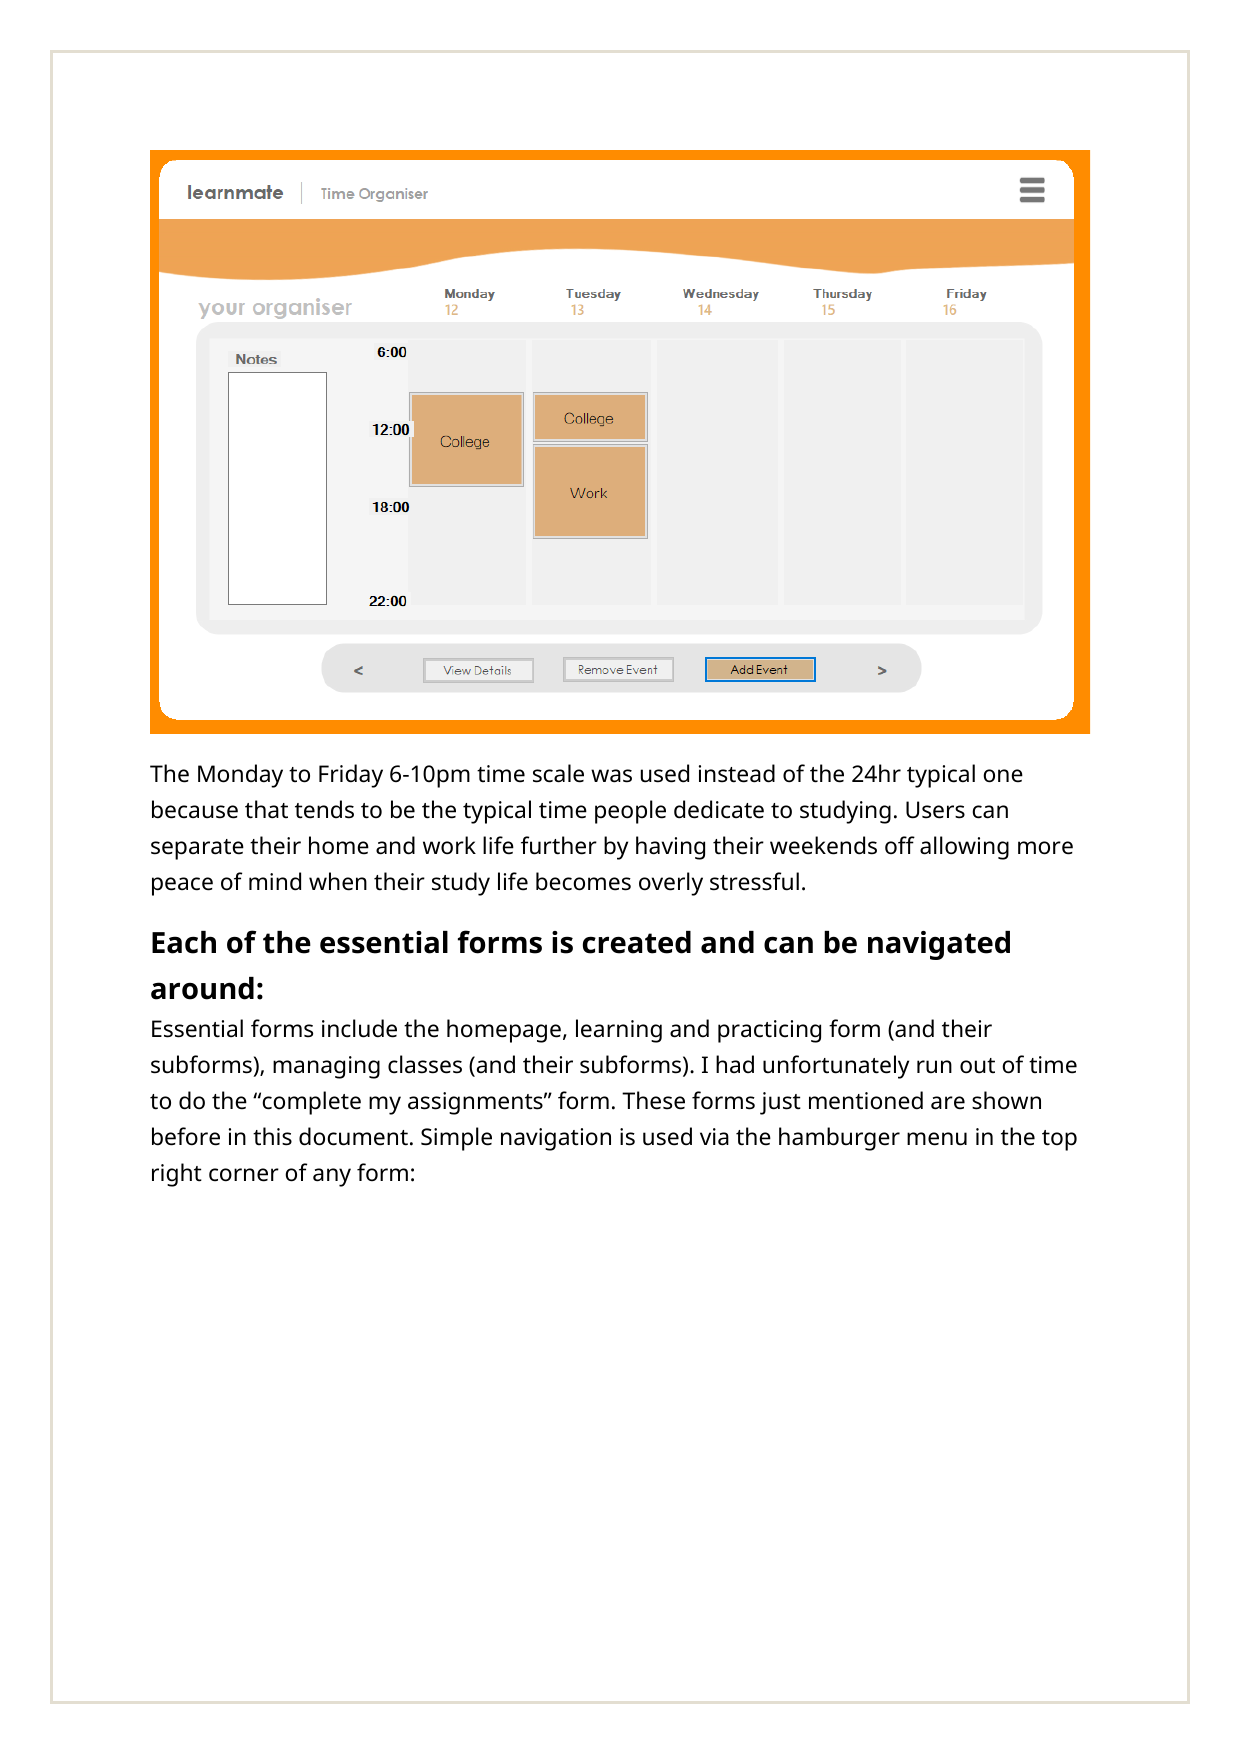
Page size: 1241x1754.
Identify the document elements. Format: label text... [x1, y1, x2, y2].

text Each of the essential forms is created and can be navigated around: Essential forms include the homepage, learning and practicing form (and their subforms), managing classes (and their subforms). I had unfortunately run out of time to do the “complete my assignments” form. These forms just mentioned are shown before in this document. Simple navigation is used via the hamburger menu in the top right corner of any form: [150, 923, 1090, 1188]
text The Monday to Friday 6-10pm time scale was used instead of the 24hr typical one because that tends to be the typical time people dedicate to studying. Users can separate their home and work life further by having their weekends off allowing more peace of mind when their study life becomes overly stressful. [150, 758, 1090, 897]
picture [150, 150, 1091, 734]
